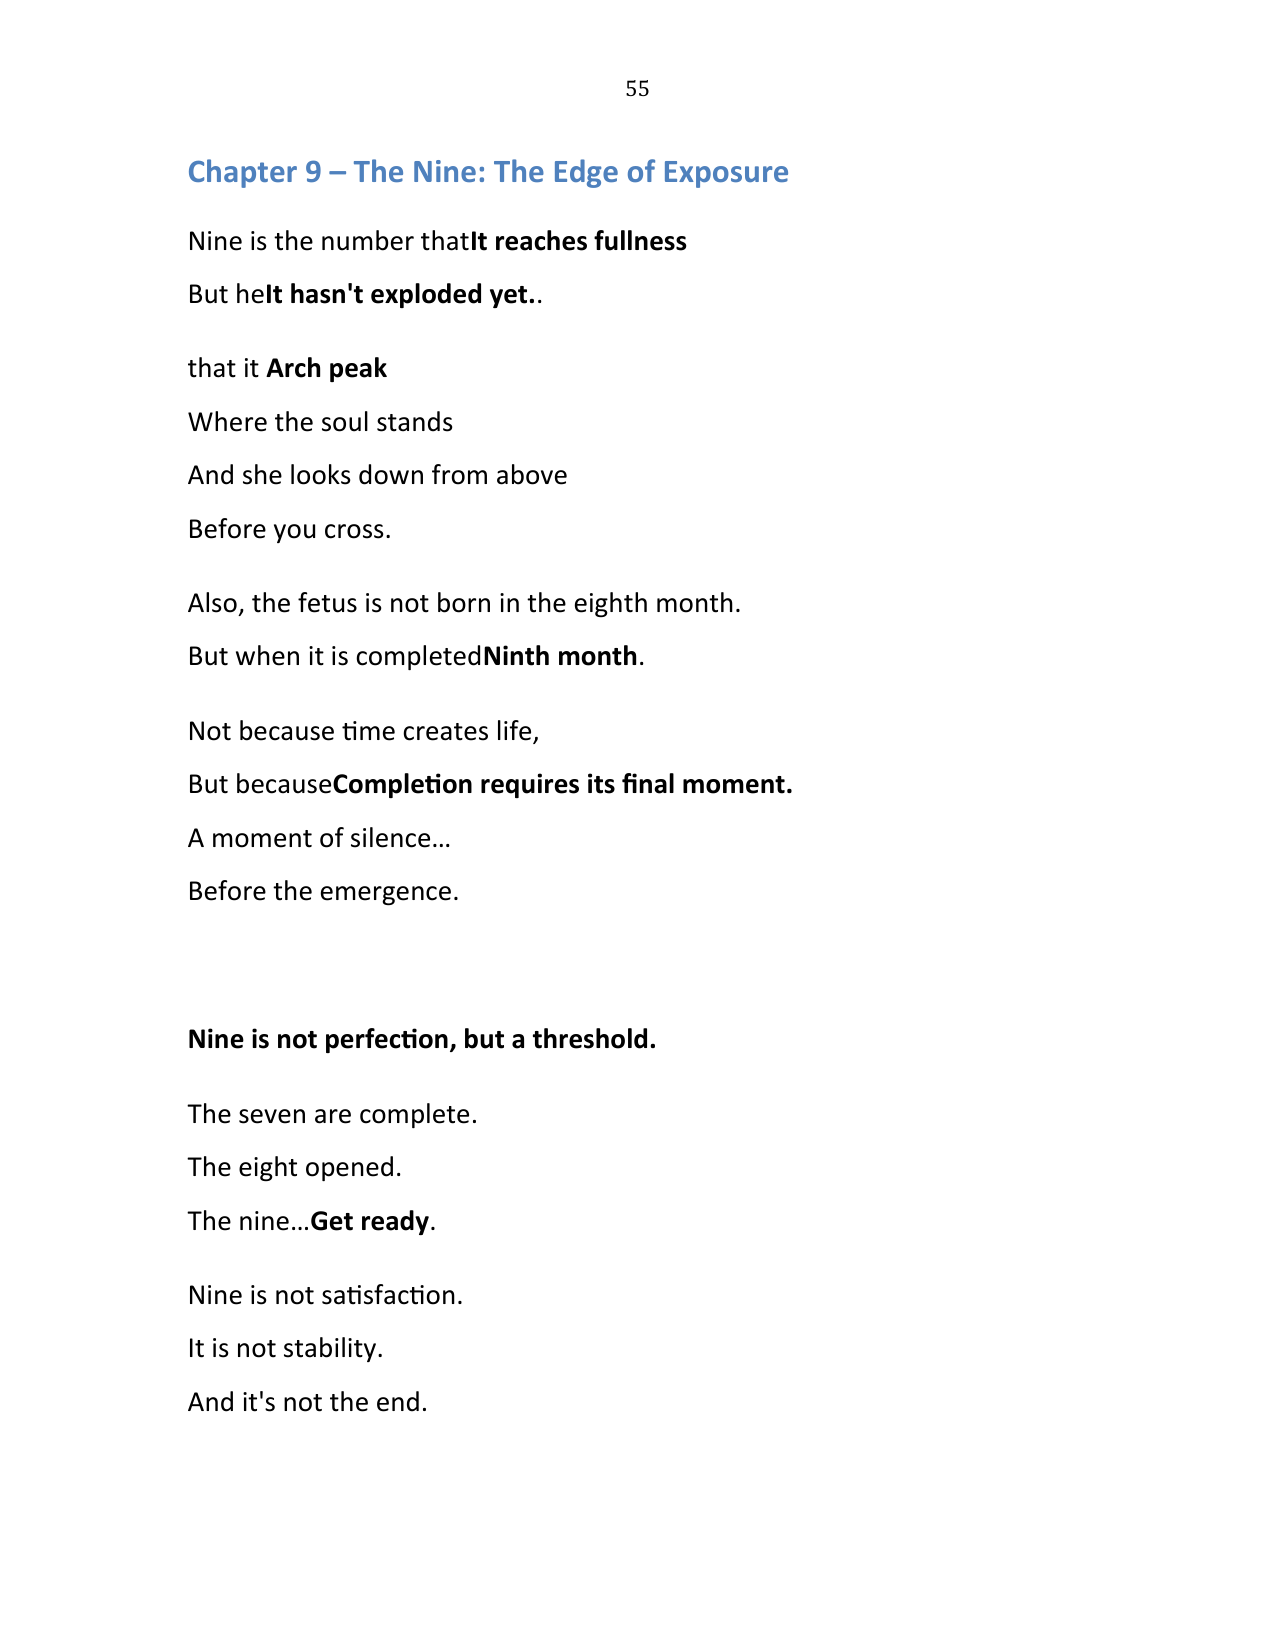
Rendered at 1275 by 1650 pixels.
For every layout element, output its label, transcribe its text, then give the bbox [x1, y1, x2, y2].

text Nine is not satisfaction. It is not stability. And it's not the end. [187, 1276, 1087, 1418]
text Also, the fetus is not born in the eighth month. But when it is completedNinth month. [187, 584, 1087, 673]
text that it Arch peak Where the soul stands And she looks down from above Before you cross. [187, 349, 1087, 545]
text Not because time creates life, But becauseCompletion requires its final moment. A moment of silence… Before the emergence. [187, 712, 1087, 908]
text Nine is not perfection, but a threshold. [187, 1021, 1087, 1056]
text Nine is the number thatIt reaches fullness But heIt hasn't exploded yet.. [187, 222, 1087, 311]
text The seven are complete. The eight opened. The nine…Get ready. [187, 1095, 1087, 1237]
subtitle Chapter 9 – The Nine: The Edge of Exposure [187, 150, 1087, 191]
